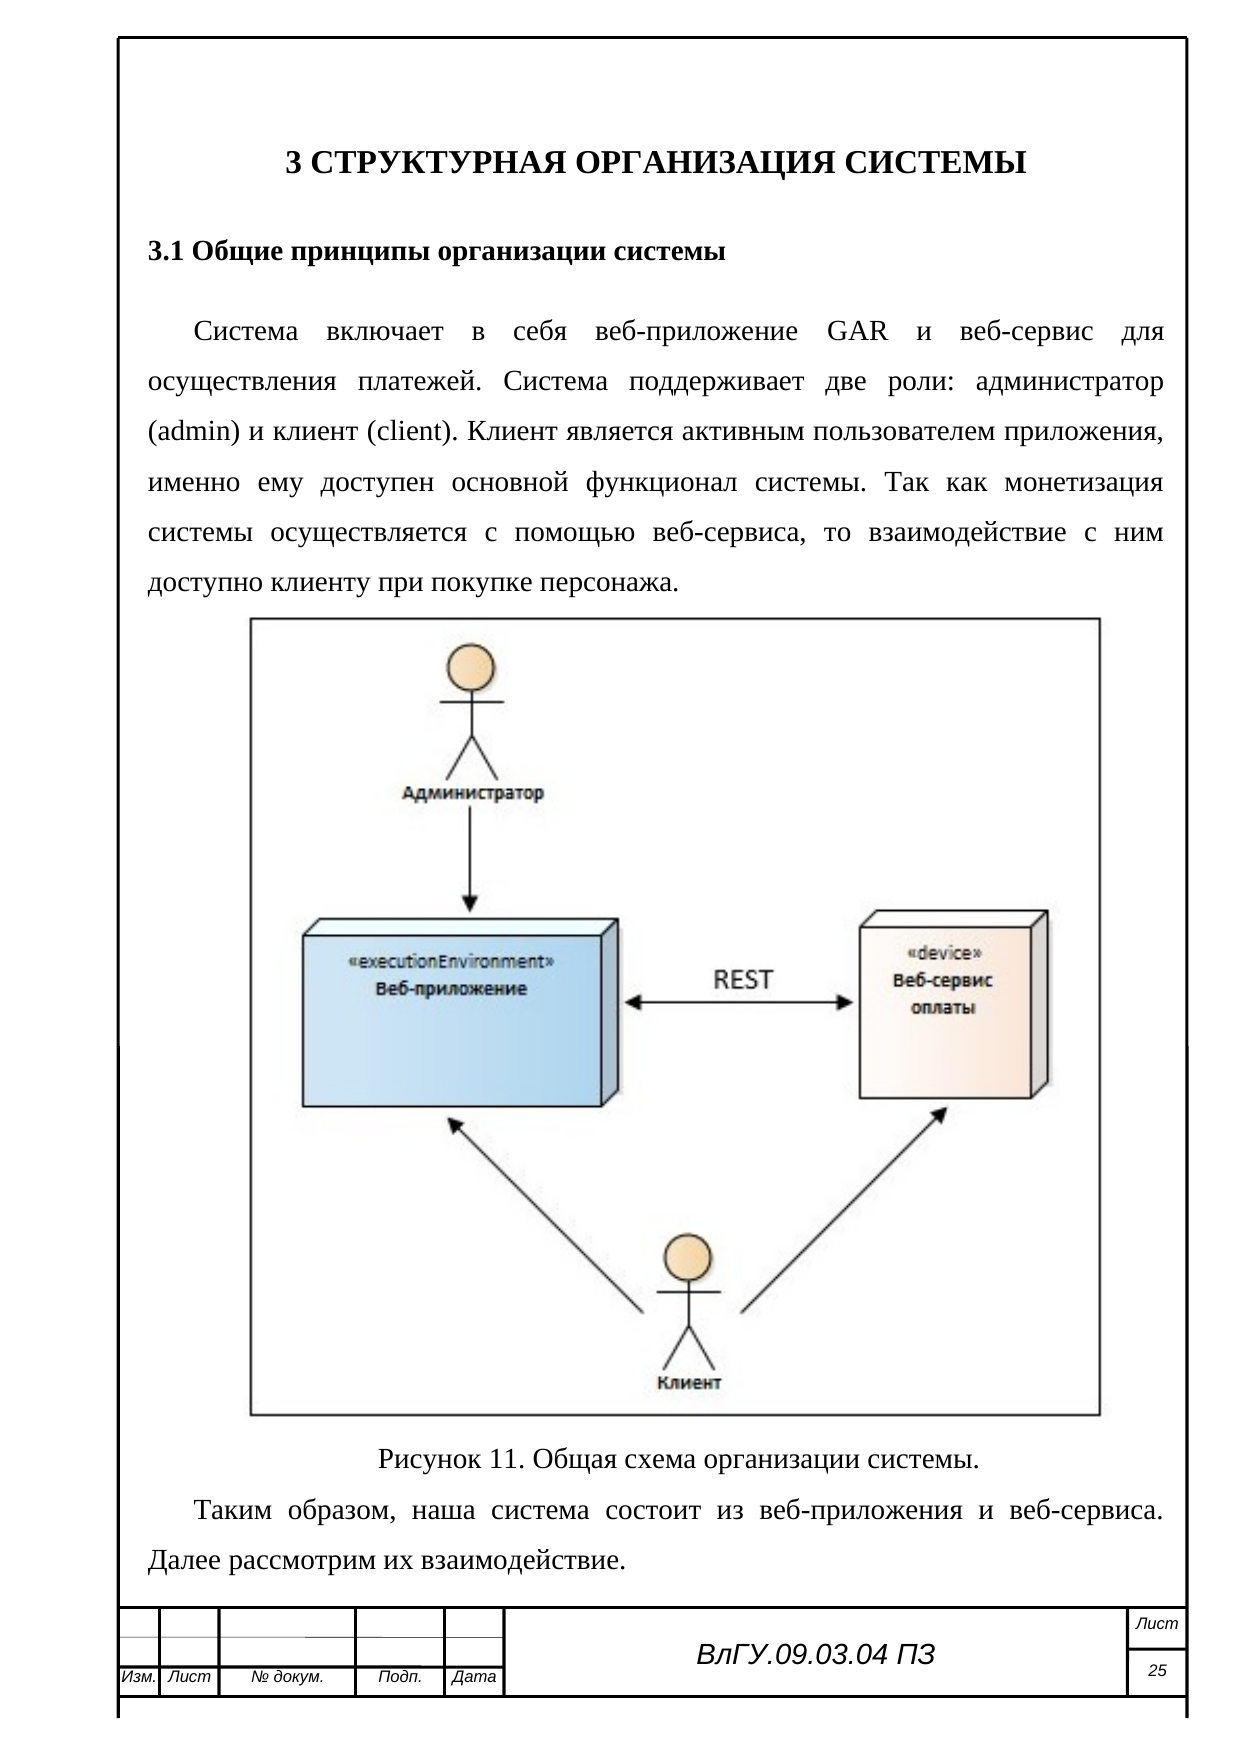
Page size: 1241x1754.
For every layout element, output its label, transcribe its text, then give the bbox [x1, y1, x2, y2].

text Система включает в себя веб-приложение GAR и веб-сервис для осуществления платежей. Система поддерживает две роли: администратор (admin) и клиент (client). Клиент является активным пользователем приложения, именно ему доступен основной функционал системы. Так как монетизация системы осуществляется с помощью веб-сервиса, то взаимодействие с ним доступно клиенту при покупке персонажа. [148, 313, 1164, 598]
picture [242, 614, 1116, 1425]
text Таким образом, наша система состоит из веб-приложения и веб-сервиса. Далее рассмотрим их взаимодействие. [148, 1492, 1164, 1576]
text 3.1 Общие принципы организации системы [148, 233, 1164, 267]
text 3 СТРУКТУРНАЯ ОРГАНИЗАЦИЯ СИСТЕМЫ [148, 143, 1164, 181]
text Рисунок 11. Общая схема организации системы. [148, 1442, 1164, 1475]
